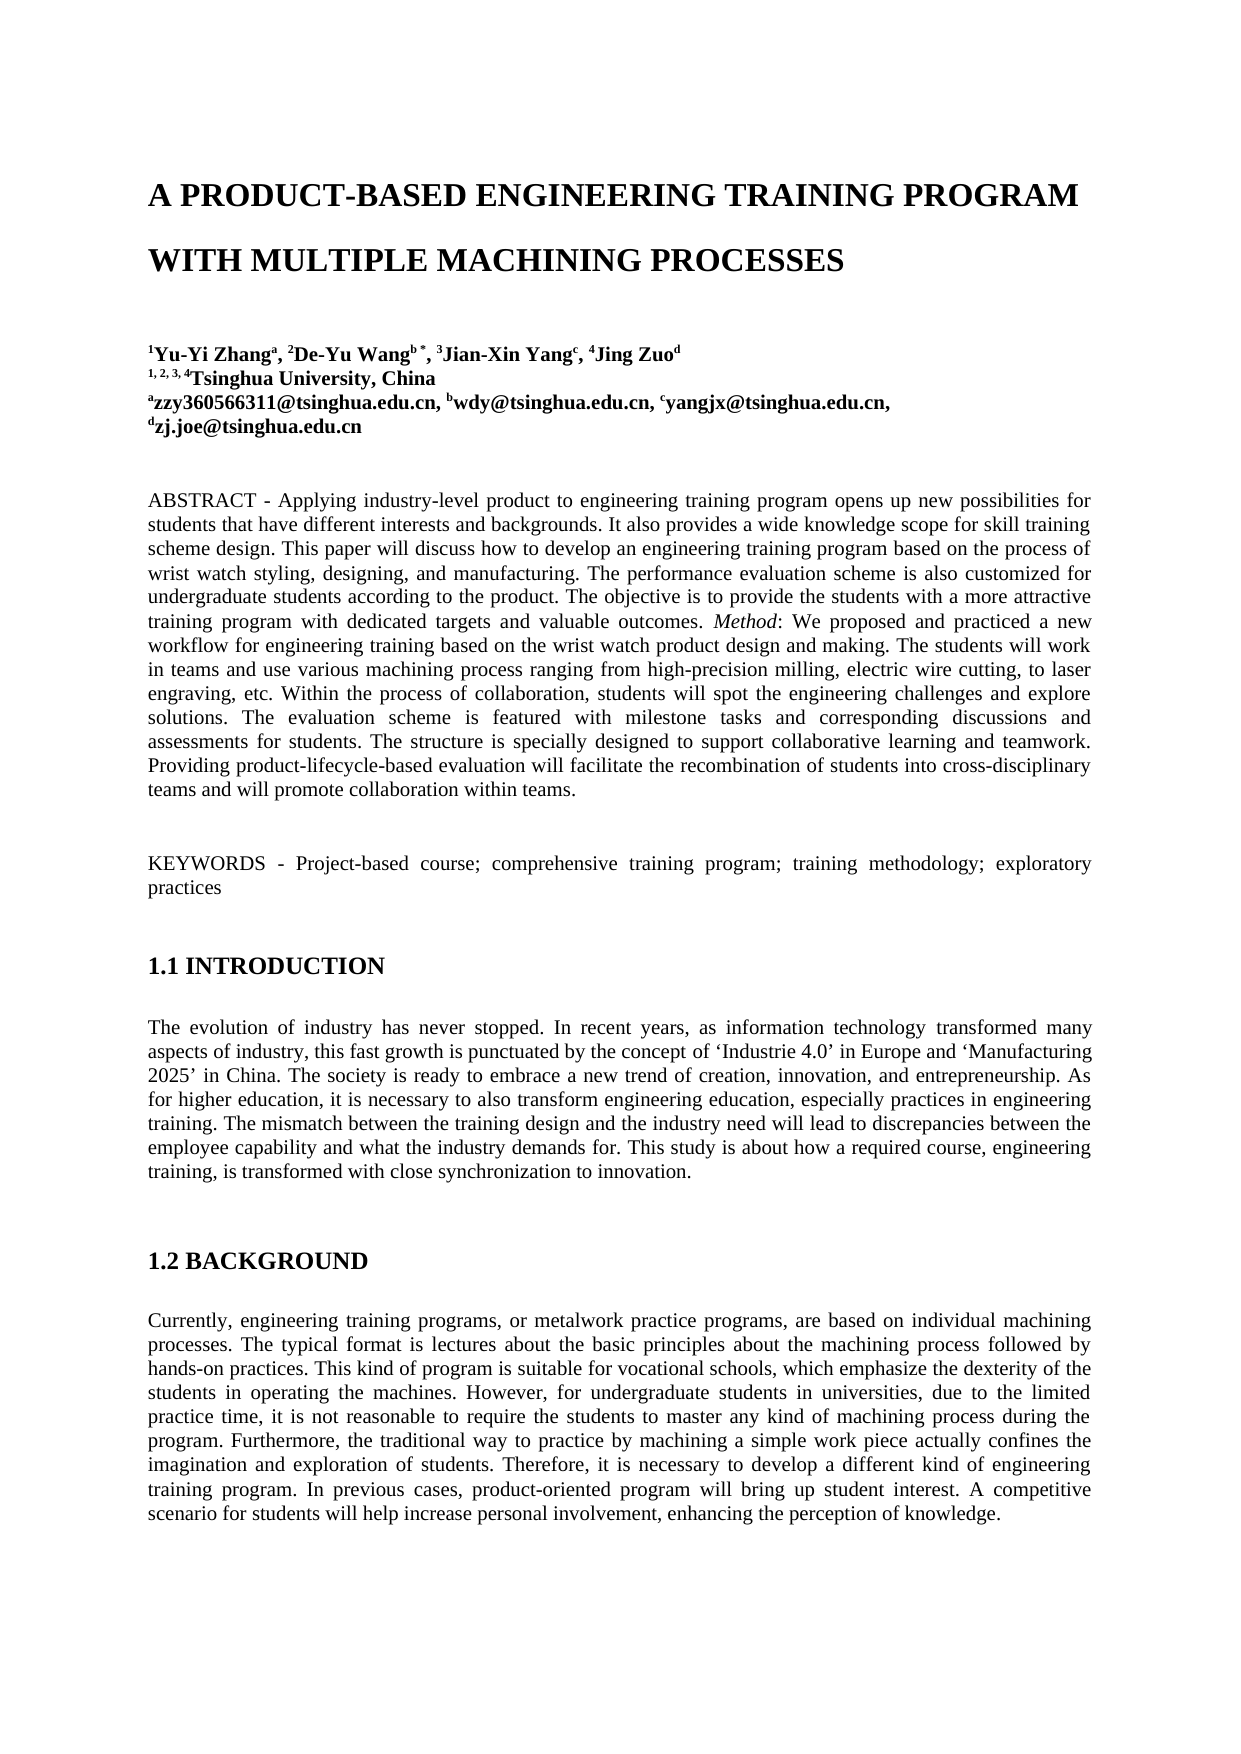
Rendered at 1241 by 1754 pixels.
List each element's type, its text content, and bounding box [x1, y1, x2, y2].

text The evolution of industry has never stopped. In recent years, as information technology transformed many aspects of industry, this fast growth is punctuated by the concept of ‘Industrie 4.0’ in Europe and ‘Manufacturing 2025’ in China. The society is ready to embrace a new trend of creation, innovation, and entrepreneurship. As for higher education, it is necessary to also transform engineering education, especially practices in engineering training. The mismatch between the training design and the industry need will lead to discrepancies between the employee capability and what the industry demands for. This study is about how a required course, engineering training, is transformed with close synchronization to innovation. [148, 1015, 1092, 1183]
text Currently, engineering training programs, or metalwork practice programs, are based on individual machining processes. The typical format is lectures about the basic principles about the machining process followed by hands-on practices. This kind of program is suitable for vocational schools, which emphasize the dexterity of the students in operating the machines. However, for undergraduate students in universities, due to the limited practice time, it is not reasonable to require the students to master any kind of machining process during the program. Furthermore, the traditional way to practice by machining a simple work piece actually confines the imagination and exploration of students. Therefore, it is necessary to develop a different kind of engineering training program. In previous cases, product-oriented program will bring up student interest. A competitive scenario for students will help increase personal involvement, enhancing the perception of knowledge. [148, 1308, 1092, 1524]
text 1Yu-Yi Zhanga, 2De-Yu Wangb *, 3Jian-Xin Yangc, 4Jing Zuod [148, 342, 1092, 366]
text 1, 2, 3, 4Tsinghua University, China [148, 366, 1092, 390]
text ABSTRACT - Applying industry-level product to engineering training program opens up new possibilities for students that have different interests and backgrounds. It also provides a wide knowledge scope for skill training scheme design. This paper will discuss how to develop an engineering training program based on the process of wrist watch styling, designing, and manufacturing. The performance evaluation scheme is also customized for undergraduate students according to the product. The objective is to provide the students with a more attractive training program with dedicated targets and valuable outcomes. Method: We proposed and practiced a new workflow for engineering training based on the wrist watch product design and making. The students will work in teams and use various machining process ranging from high-precision milling, electric wire cutting, to laser engraving, etc. Within the process of collaboration, students will spot the engineering challenges and explore solutions. The evaluation scheme is featured with milestone tasks and corresponding discussions and assessments for students. The structure is specially designed to support collaborative learning and teamwork. Providing product-lifecycle-based evaluation will facilitate the recombination of students into cross-disciplinary teams and will promote collaboration within teams. [148, 488, 1092, 801]
subtitle 1.2 BACKGROUND [148, 1246, 1092, 1275]
subtitle 1.1 INTRODUCTION [148, 949, 1092, 982]
text KEYWORDS - Project-based course; comprehensive training program; training methodology; exploratory practices [148, 851, 1092, 899]
text A PRODUCT-BASED ENGINEERING TRAINING PROGRAM WITH MULTIPLE MACHINING PROCESSES [148, 162, 1092, 292]
text azzy360566311@tsinghua.edu.cn, bwdy@tsinghua.edu.cn, cyangjx@tsinghua.edu.cn, dzj.joe@tsinghua.edu.cn [148, 390, 1092, 438]
